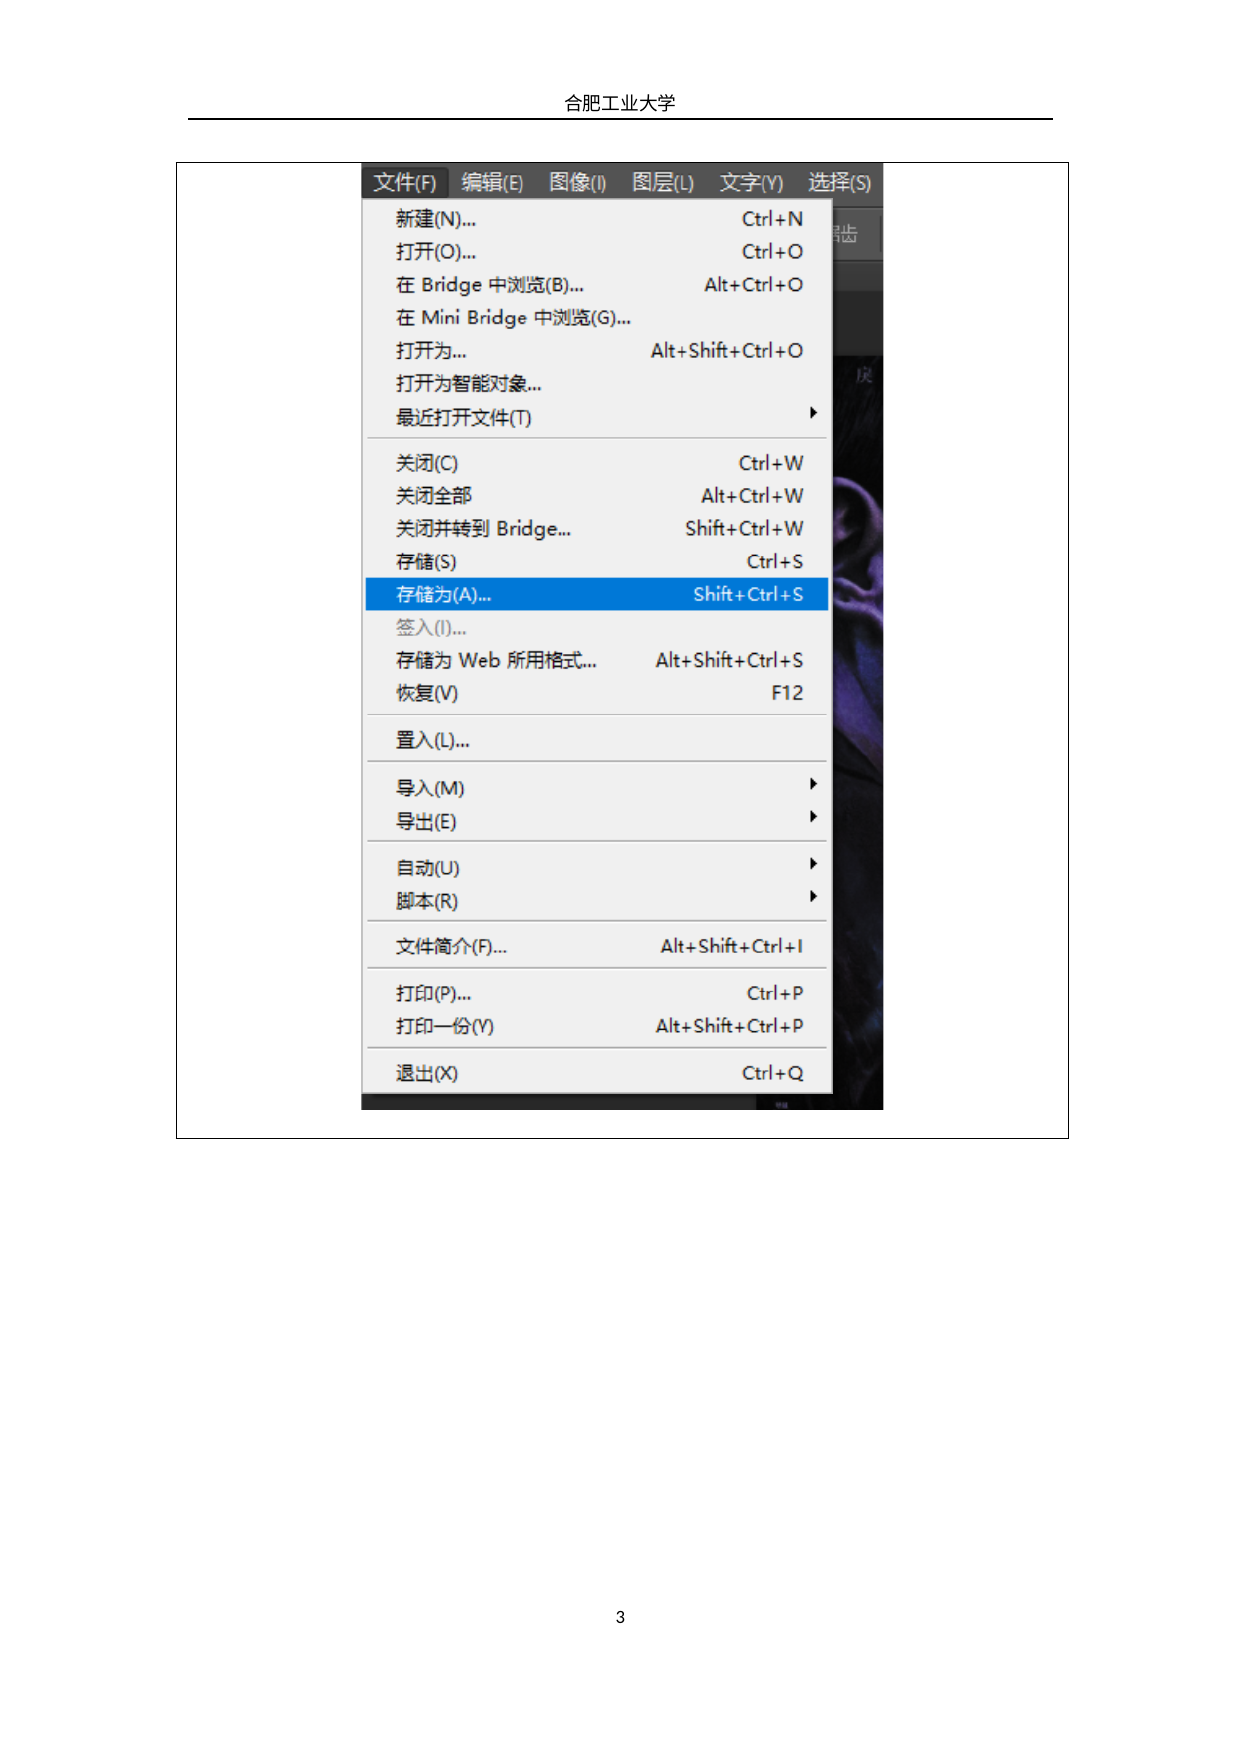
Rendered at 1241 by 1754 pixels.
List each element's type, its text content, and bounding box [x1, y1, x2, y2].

table_cell 文件 ， 存储为，选择对应的格式进行转换 文件存储为web常用格式，选择jpeg然后选择品质即可 编辑 ，转换为配置文件即可 [177, 163, 1068, 1138]
picture [361, 163, 884, 1110]
